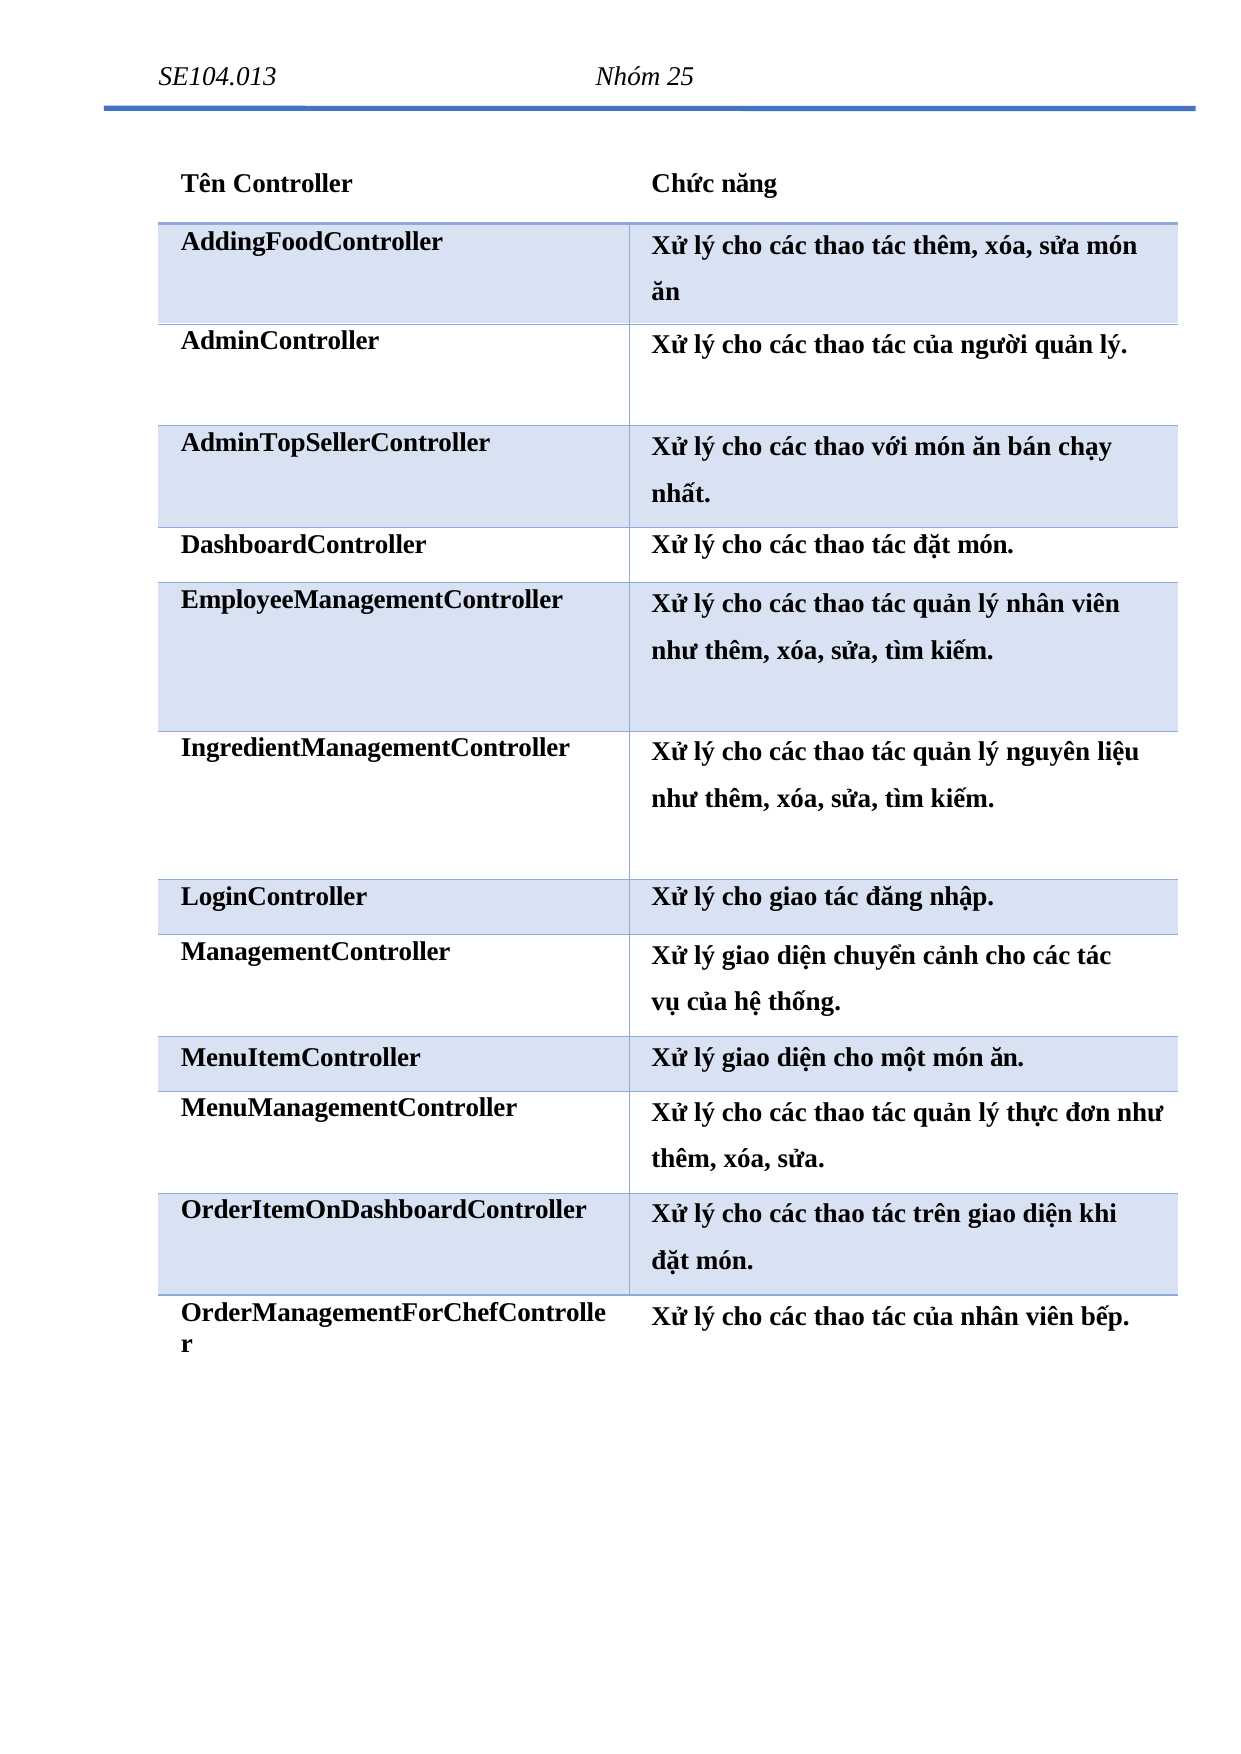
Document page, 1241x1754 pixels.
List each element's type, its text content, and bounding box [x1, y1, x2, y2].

table_header Chức năng [629, 167, 1178, 222]
table_cell MenuItemController [158, 1037, 629, 1091]
table_cell Xử lý giao diện cho một món ăn. [630, 1037, 1178, 1091]
table_cell AddingFoodController [158, 225, 629, 323]
table_header Tên Controller [158, 167, 629, 222]
table_cell Xử lý cho giao tác đăng nhập. [630, 880, 1178, 934]
table_cell Xử lý cho các thao tác quản lý nguyên liệu như thêm, xóa, sửa, tìm kiếm. [630, 732, 1178, 879]
table_cell Xử lý cho các thao tác thêm, xóa, sửa món ăn [630, 225, 1178, 323]
table_cell OrderItemOnDashboardController [158, 1194, 629, 1294]
table_cell EmployeeManagementController [158, 583, 629, 731]
table_cell AdminTopSellerController [158, 426, 629, 527]
table_cell Xử lý cho các thao tác quản lý nhân viên như thêm, xóa, sửa, tìm kiếm. [630, 583, 1178, 731]
table_cell IngredientManagementController [158, 732, 629, 879]
table_cell Xử lý cho các thao với món ăn bán chạy nhất. [630, 426, 1178, 527]
table_cell Xử lý giao diện chuyển cảnh cho các tác vụ của hệ thống. [630, 935, 1178, 1036]
table_cell OrderManagementForChefController [158, 1296, 629, 1396]
table_cell MenuManagementController [158, 1092, 629, 1192]
table_cell AdminController [158, 325, 629, 425]
table_cell Xử lý cho các thao tác của người quản lý. [630, 325, 1178, 425]
table_cell Xử lý cho các thao tác của nhân viên bếp. [629, 1296, 1178, 1396]
table_cell Xử lý cho các thao tác đặt món. [630, 528, 1178, 582]
table_cell DashboardController [158, 528, 629, 582]
table_cell Xử lý cho các thao tác trên giao diện khi đặt món. [630, 1194, 1178, 1294]
table_cell ManagementController [158, 935, 629, 1036]
table_cell Xử lý cho các thao tác quản lý thực đơn như thêm, xóa, sửa. [630, 1092, 1178, 1192]
table_cell LoginController [158, 880, 629, 934]
